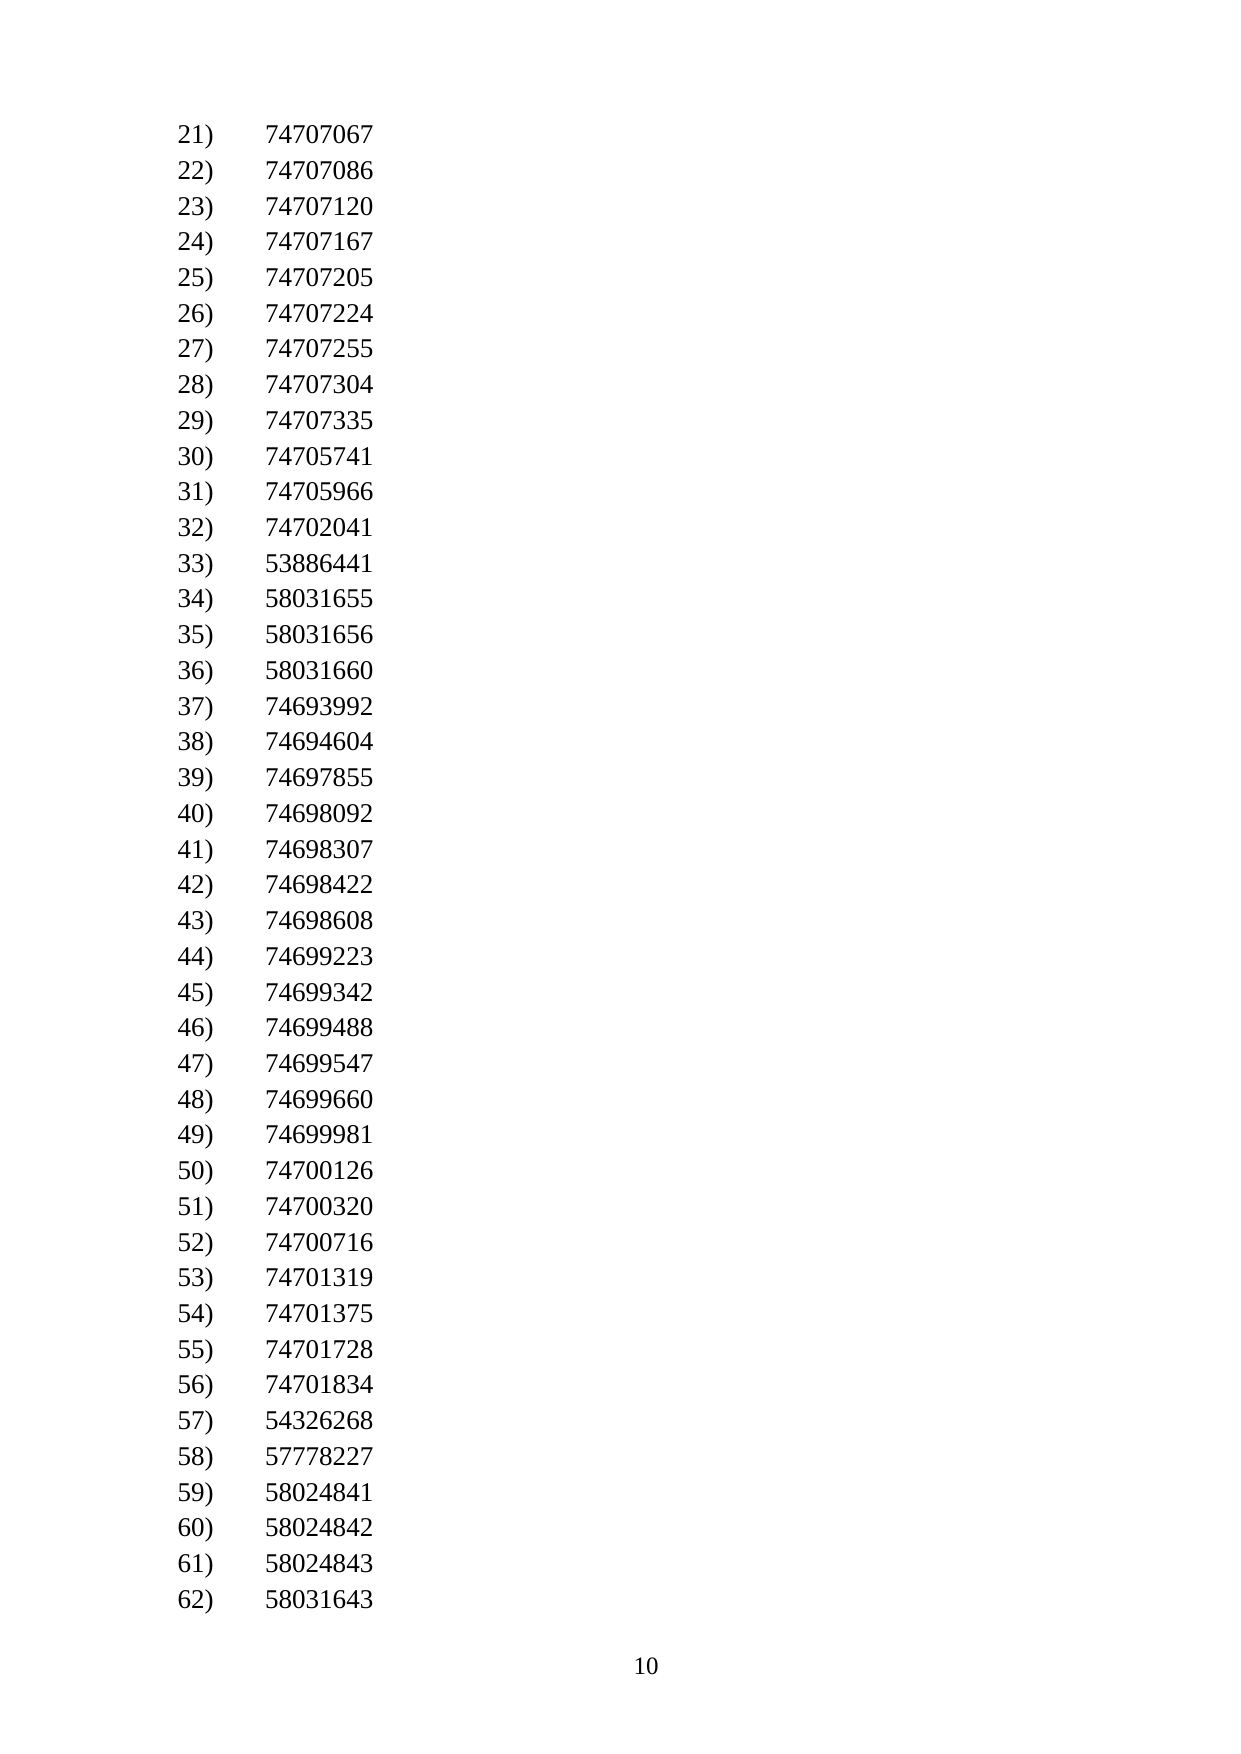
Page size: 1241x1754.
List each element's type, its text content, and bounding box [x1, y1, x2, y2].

list 74701834 [177, 1369, 1152, 1400]
list 74700320 [177, 1190, 1152, 1221]
list 58024841 [177, 1476, 1152, 1507]
list 74699223 [177, 940, 1152, 971]
list 58031655 [177, 583, 1152, 614]
list 74698422 [177, 868, 1152, 899]
list 74698608 [177, 904, 1152, 935]
list 74707167 [177, 225, 1152, 256]
list 74705741 [177, 440, 1152, 471]
list 74701375 [177, 1297, 1152, 1328]
list 58024842 [177, 1512, 1152, 1543]
list 74694604 [177, 726, 1152, 757]
list 54326268 [177, 1404, 1152, 1436]
list 74707086 [177, 154, 1152, 185]
list 74693992 [177, 690, 1152, 721]
list 74705966 [177, 475, 1152, 507]
list 58031656 [177, 618, 1152, 649]
list 74707335 [177, 404, 1152, 435]
list 74701728 [177, 1333, 1152, 1364]
list 74707067 [177, 118, 1152, 149]
list 74707224 [177, 297, 1152, 328]
list 74707255 [177, 332, 1152, 364]
list 58031660 [177, 654, 1152, 685]
list 74699547 [177, 1047, 1152, 1078]
list 74698092 [177, 797, 1152, 828]
list 74699660 [177, 1083, 1152, 1114]
list 74700716 [177, 1226, 1152, 1257]
list 74697855 [177, 761, 1152, 792]
list 58031643 [177, 1583, 1152, 1614]
list 74707304 [177, 368, 1152, 399]
list 53886441 [177, 547, 1152, 578]
list 58024843 [177, 1547, 1152, 1578]
list 57778227 [177, 1440, 1152, 1471]
list 74699488 [177, 1011, 1152, 1042]
list 74699981 [177, 1118, 1152, 1150]
list 74707205 [177, 261, 1152, 292]
list 74698307 [177, 833, 1152, 864]
list 74700126 [177, 1154, 1152, 1185]
list 74707120 [177, 189, 1152, 221]
list 74701319 [177, 1261, 1152, 1293]
list 74702041 [177, 511, 1152, 542]
list 74699342 [177, 976, 1152, 1007]
